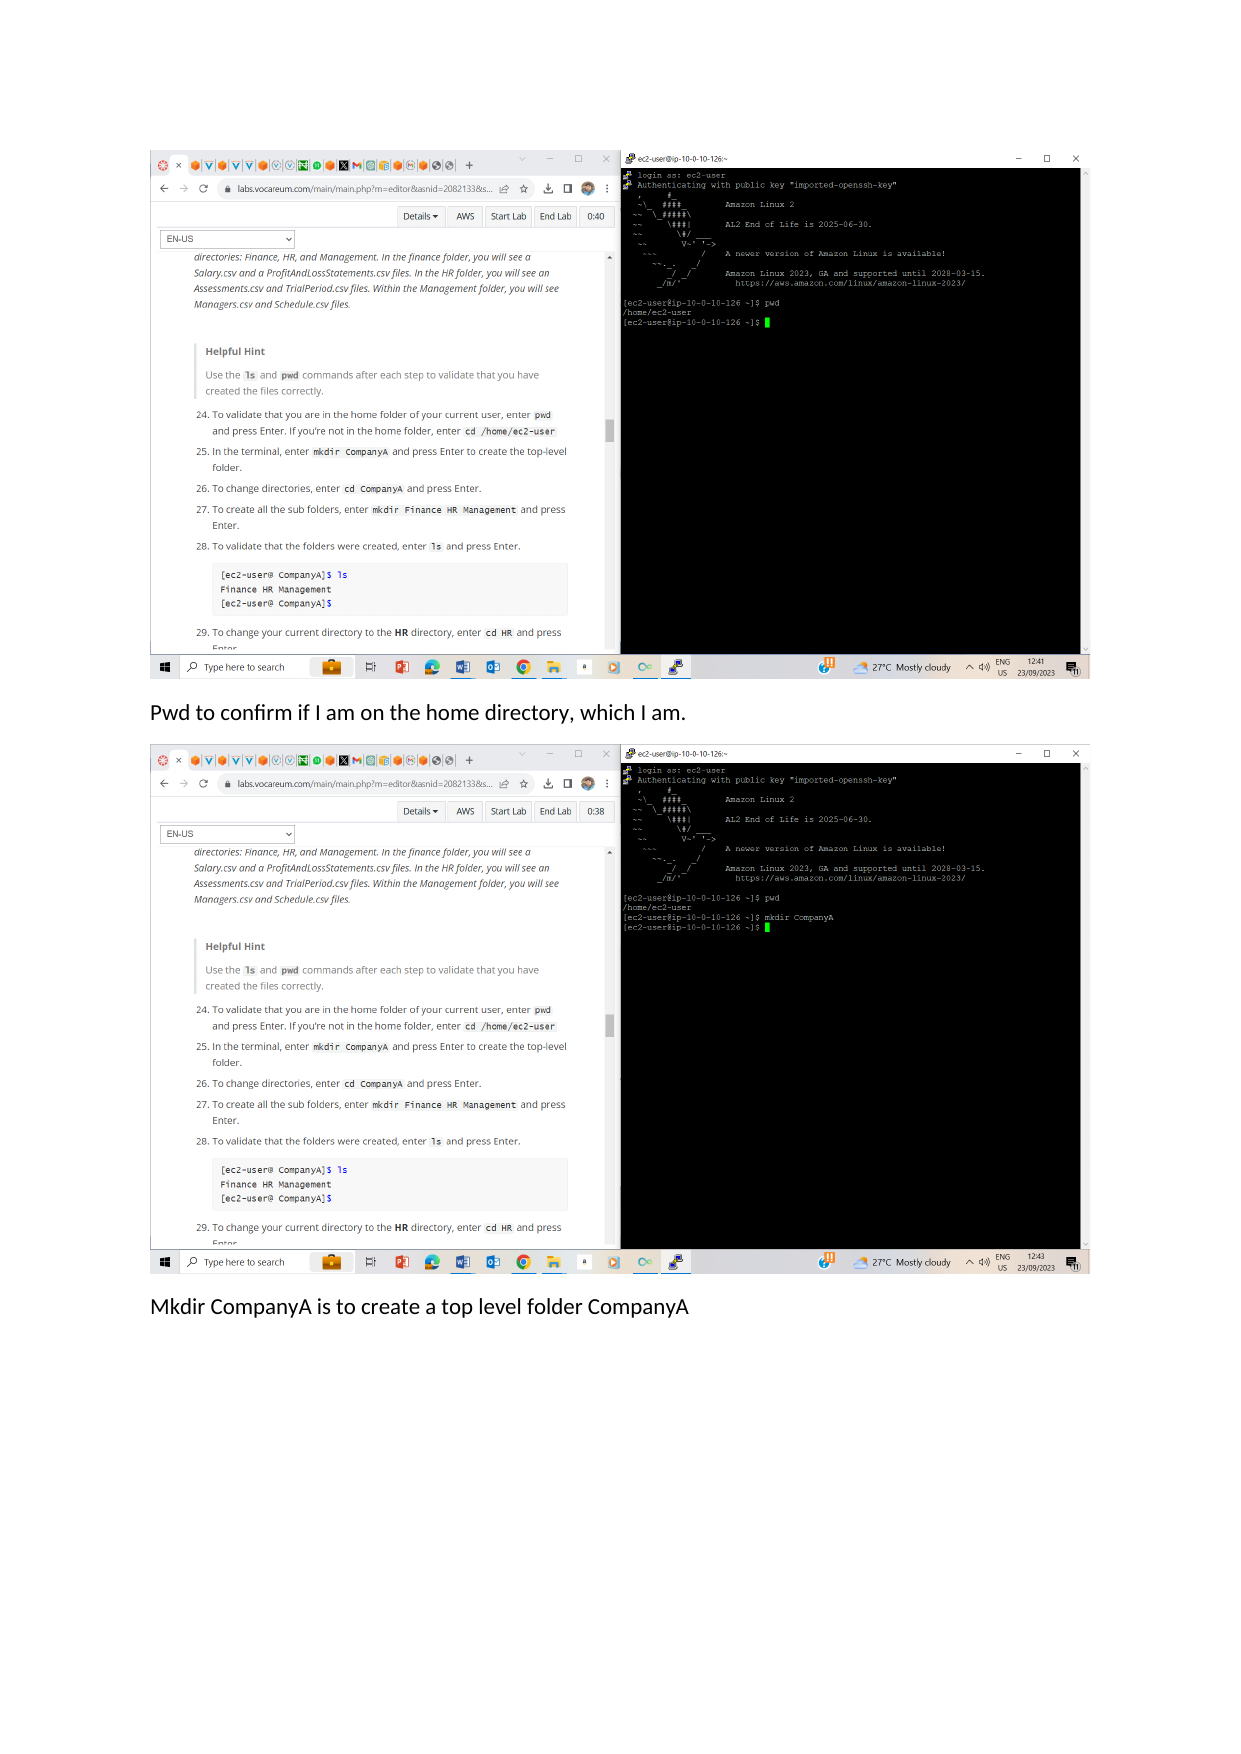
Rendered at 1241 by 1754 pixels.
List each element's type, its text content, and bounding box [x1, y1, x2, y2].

text Mkdir CompanyA is to create a top level folder CompanyA [150, 1292, 1090, 1320]
text Pwd to confirm if I am on the home directory, which I am. [150, 698, 1090, 726]
picture [150, 150, 1091, 679]
picture [150, 744, 1091, 1274]
